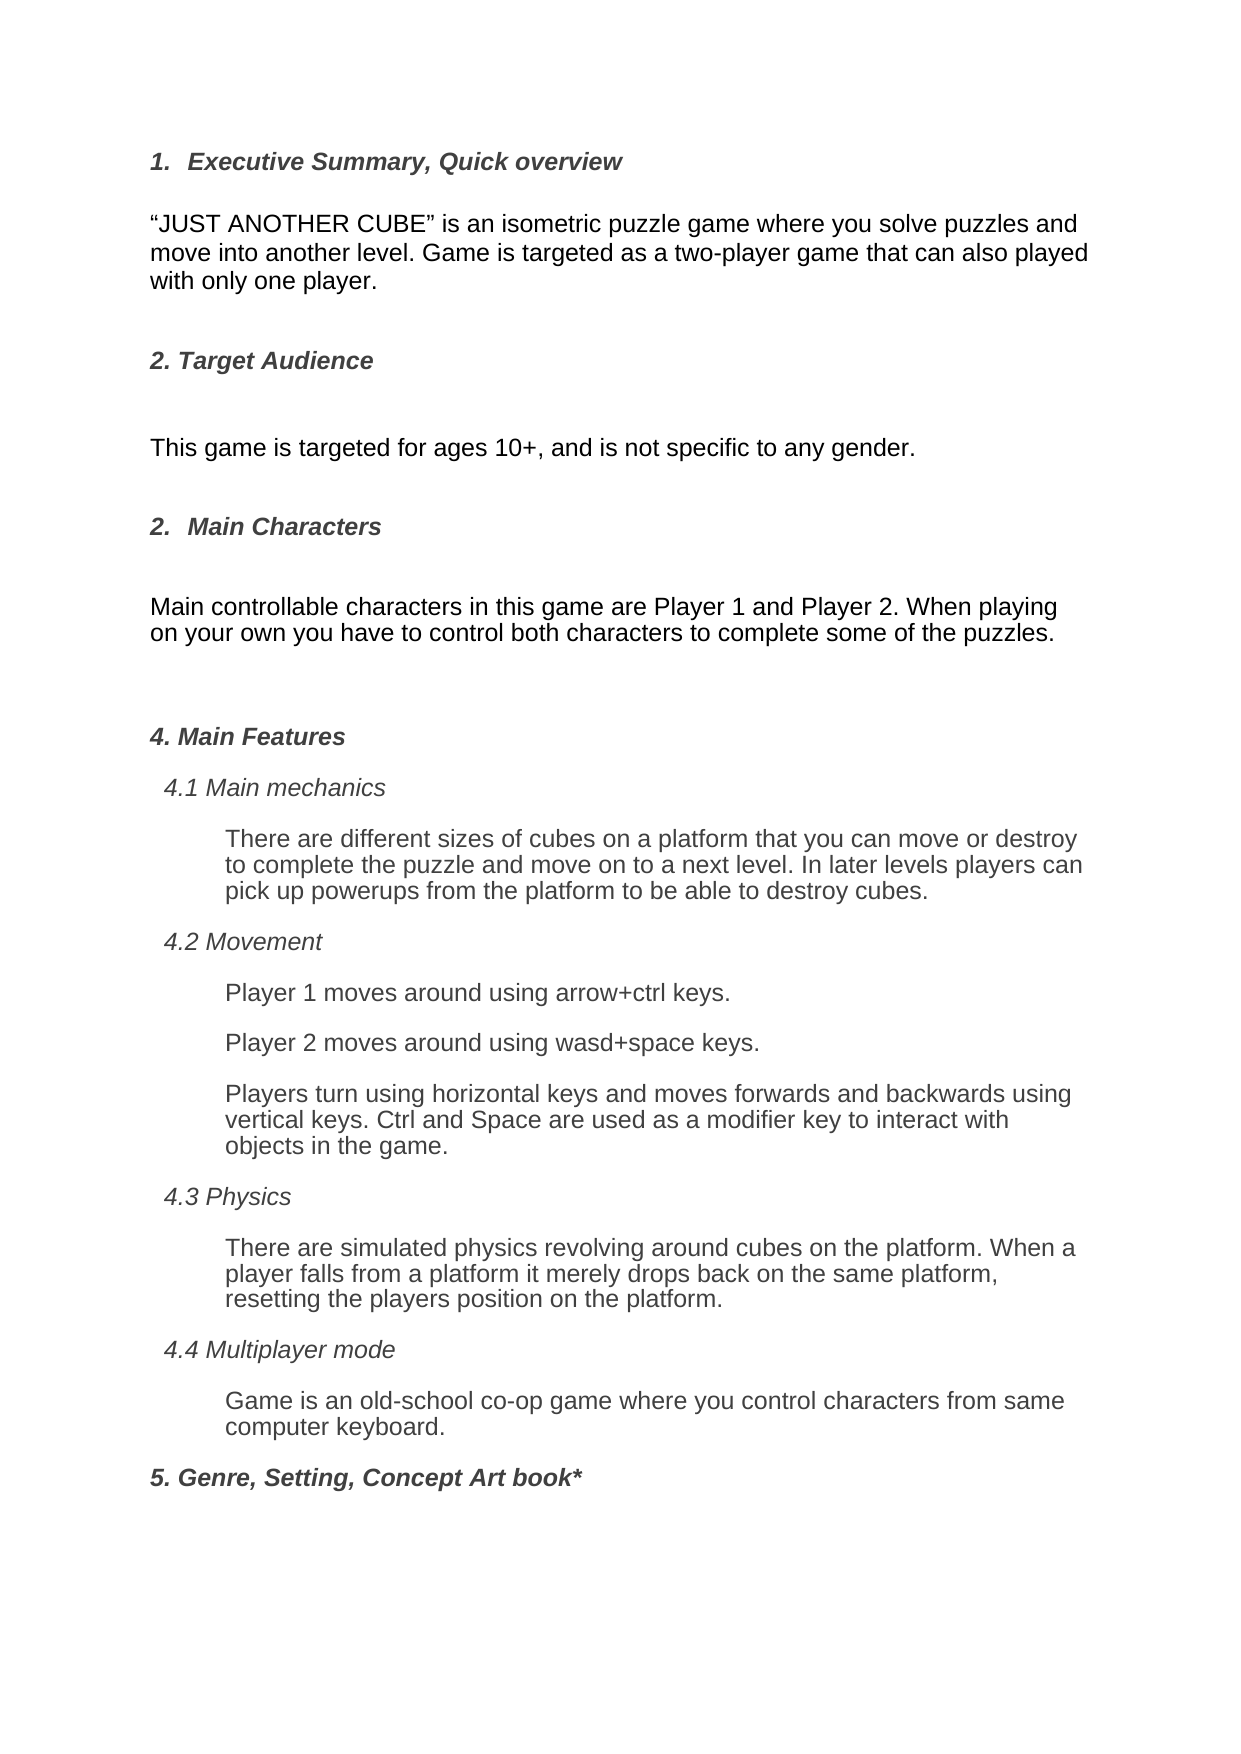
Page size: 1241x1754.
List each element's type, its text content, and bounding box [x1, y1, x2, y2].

text 4.3 Physics [150, 1185, 1090, 1211]
text Players turn using horizontal keys and moves forwards and backwards using vertical keys. Ctrl and Space are used as a modifier key to interact with objects in the game. [225, 1082, 1090, 1160]
text 4.4 Multiplayer mode [150, 1338, 1090, 1364]
text There are different sizes of cubes on a platform that you can move or destroy to complete the puzzle and move on to a next level. In later levels players can pick up powerups from the platform to be able to destroy cubes. [225, 827, 1090, 904]
text 4.1 Main mechanics [150, 776, 1090, 802]
text Player 2 moves around using wasd+space keys. [225, 1031, 1090, 1057]
text Main controllable characters in this game are Player 1 and Player 2. When playing on your own you have to control both characters to complete some of the puzzles. [150, 594, 1090, 646]
text Game is an old-school co-op game where you control characters from same computer keyboard. [225, 1389, 1090, 1441]
list Executive Summary, Quick overview [150, 150, 1090, 176]
text Player 1 moves around using arrow+ctrl keys. [225, 980, 1090, 1006]
text 2. Target Audience [150, 349, 1090, 374]
text There are simulated physics revolving around cubes on the platform. When a player falls from a platform it merely drops back on the same platform, resetting the players position on the platform. [225, 1236, 1090, 1313]
text “JUST ANOTHER CUBE” is an isometric puzzle game where you solve puzzles and move into another level. Game is targeted as a two-player game that can also played with only one player. [150, 209, 1090, 295]
text 5. Genre, Setting, Concept Art book* [150, 1466, 1090, 1492]
list Main Characters [150, 515, 1090, 541]
text 4. Main Features [150, 725, 1090, 751]
text 4.2 Movement [150, 929, 1090, 955]
text This game is targeted for ages 10+, and is not specific to any gender. [150, 432, 1090, 461]
